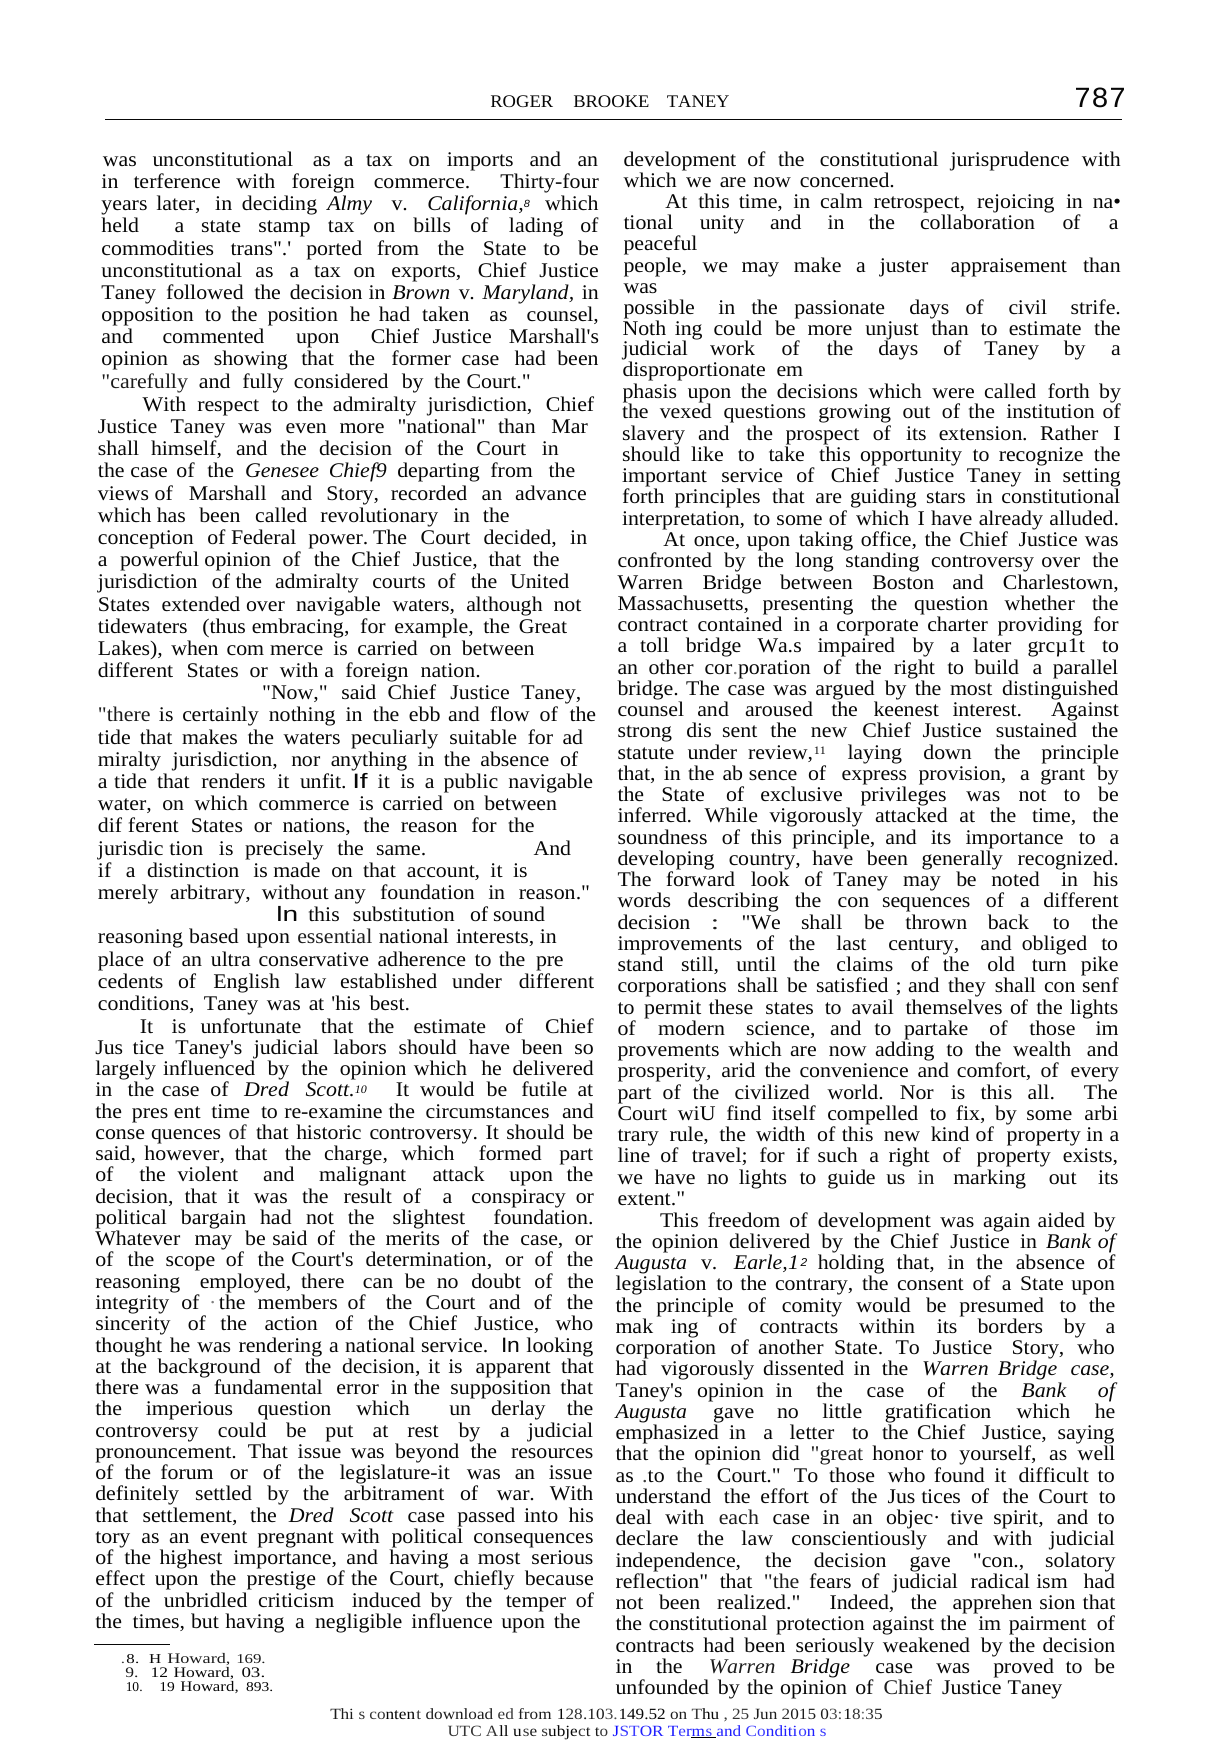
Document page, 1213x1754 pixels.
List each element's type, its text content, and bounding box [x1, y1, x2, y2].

text people, we may make a juster appraisement than was [623, 255, 1121, 298]
text development of the constitutional jurisprudence with which we are now concerned. [623, 149, 1121, 192]
text 9. 12 Howard, 03. [125, 1667, 599, 1681]
text With respect to the admiralty jurisdiction, Chief Justice Taney was even more "national" than Mar­ shall himself, and the decision of the Court in the case of the Genesee Chief9 departing from the views of Marshall and Story, recorded an advance which has been called revolutionary in the conception of Federal power. The Court decided, in a powerful opinion of the Chief Justice, that the jurisdiction of the admiralty courts of the United States extended over navigable waters, although not tidewaters (thus embracing, for example, the Great Lakes), when com­ merce is carried on between different States or with a foreign nation. "Now," said Chief Justice Taney, "there is certainly nothing in the ebb and flow of the tide that makes the waters peculiarly suitable for ad­ miralty jurisdiction, nor anything in the absence of a tide that renders it unfit. If it is a public navigable water, on which commerce is carried on between dif­ ferent States or nations, the reason for the jurisdic­ tion is precisely the same. And if a distinction is made on that account, it is merely arbitrary, without any foundation in reason." ln this substitution of sound reasoning based upon essential national interests, in place of an ultra conservative adherence to the pre­ cedents of English law established under different conditions, Taney was at 'his best. [98, 394, 597, 1015]
text tional unity and in the collaboration of a peaceful [623, 213, 1119, 255]
text This freedom of development was again aided by the opinion delivered by the Chief Justice in Bank of Augusta v. Earle,12 holding that, in the absence of legislation to the contrary, the consent of a State upon the principle of comity would be presumed to the mak­ ing of contracts within its borders by a corporation of another State. To Justice Story, who had vigorously dissented in the Warren Bridge case, Taney's opinion in the case of the Bank of Augusta gave no little gratification which he emphasized in a letter to the Chief Justice, saying that the opinion did "great honor to yourself, as well as .to the Court." To those who found it difficult to understand the effort of the Jus­ tices of the Court to deal with each case in an objec· tive spirit, and to declare the law conscientiously and with judicial independence, the decision gave "con., solatory reflection" that "the fears of judicial radical­ ism had not been realized." Indeed, the apprehen­ sion that the constitutional protection against the im pairment of contracts had been seriously weakened by the decision in the Warren Bridge case was proved to be unfounded by the opinion of Chief Justice Taney [615, 1211, 1115, 1699]
text .8. H Howard, 169. [121, 1651, 599, 1667]
text possible in the passionate days of civil strife. Noth­ ing could be more unjust than to estimate the judicial work of the days of Taney by a disproportionate em­ [622, 298, 1121, 381]
text phasis upon the decisions which were called forth by the vexed questions growing out of the institution of slavery and the prospect of its extension. Rather I should like to take this opportunity to recognize the important service of Chief Justice Taney in setting forth principles that are guiding stars in constitutional interpretation, to some of which I have already alluded. [622, 381, 1121, 530]
text was unconstitutional as a tax on imports and an in­ terference with foreign commerce. Thirty-four years later, in deciding Almy v. California,8 which held a state stamp tax on bills of lading of commodities trans".' ported from the State to be unconstitutional as a tax on exports, Chief Justice Taney followed the decision in Brown v. Maryland, in opposition to the position he had taken as counsel, and commented upon Chief Justice Marshall's opinion as showing that the former case had been "carefully and fully considered by the Court." [101, 149, 599, 393]
text It is unfortunate that the estimate of Chief Jus­ tice Taney's judicial labors should have been so largely influenced by the opinion which he delivered in the case of Dred Scott.10 It would be futile at the pres­ ent time to re-examine the circumstances and conse­ quences of that historic controversy. It should be said, however, that the charge, which formed part of the violent and malignant attack upon the decision, that it was the result of a conspiracy or political bargain had not the slightest foundation. Whatever may be said of the merits of the case, or of the scope of the Court's determination, or of the reasoning employed, there can be no doubt of the integrity of ·the members of the Court and of the sincerity of the action of the Chief Justice, who thought he was rendering a national service. In looking at the background of the decision, it is apparent that there was a fundamental error in the supposition that the imperious question which un­ derlay the controversy could be put at rest by a judicial pronouncement. That issue was beyond the resources of the forum or of the legislature-it was an issue definitely settled by the arbitrament of war. With that settlement, the Dred Scott case passed into his­ tory as an event pregnant with political consequences of the highest importance, and having a most serious effect upon the prestige of the Court, chiefly because of the unbridled criticism induced by the temper of the times, but having a negligible influence upon the [95, 1017, 594, 1633]
text At once, upon taking office, the Chief Justice was confronted by the long standing controversy over the Warren Bridge between Boston and Charlestown, Massachusetts, presenting the question whether the contract contained in a corporate charter providing for a toll bridge Wa.s impaired by a later grcµ1t to an­ other cor.poration of the right to build a parallel bridge. The case was argued by the most distinguished counsel and aroused the keenest interest. Against strong dis­ sent the new Chief Justice sustained the statute under review,11 laying down the principle that, in the ab­ sence of express provision, a grant by the State of exclusive privileges was not to be inferred. While vigorously attacked at the time, the soundness of this principle, and its importance to a developing country, have been generally recognized. The forward look of Taney may be noted in his words describing the con­ sequences of a different decision : "We shall be thrown back to the improvements of the last century, and obliged to stand still, until the claims of the old turn­ pike corporations shall be satisfied ; and they shall con­ senf to permit these states to avail themselves of the lights of modern science, and to partake of those im­ provements which are now adding to the wealth and prosperity, arid the convenience and comfort, of every part of the civilized world. Nor is this all. The Court wiU find itself compelled to fix, by some arbi­ trary rule, the width of this new kind of property in a line of travel; for if such a right of property exists, we have no lights to guide us in marking out its extent." [617, 530, 1119, 1210]
text ROGER BROOKE TANEY 787 [490, 83, 1137, 116]
list 19 Howard, 893. [126, 1681, 599, 1695]
text At this time, in calm retrospect, rejoicing in na• [665, 192, 1137, 213]
